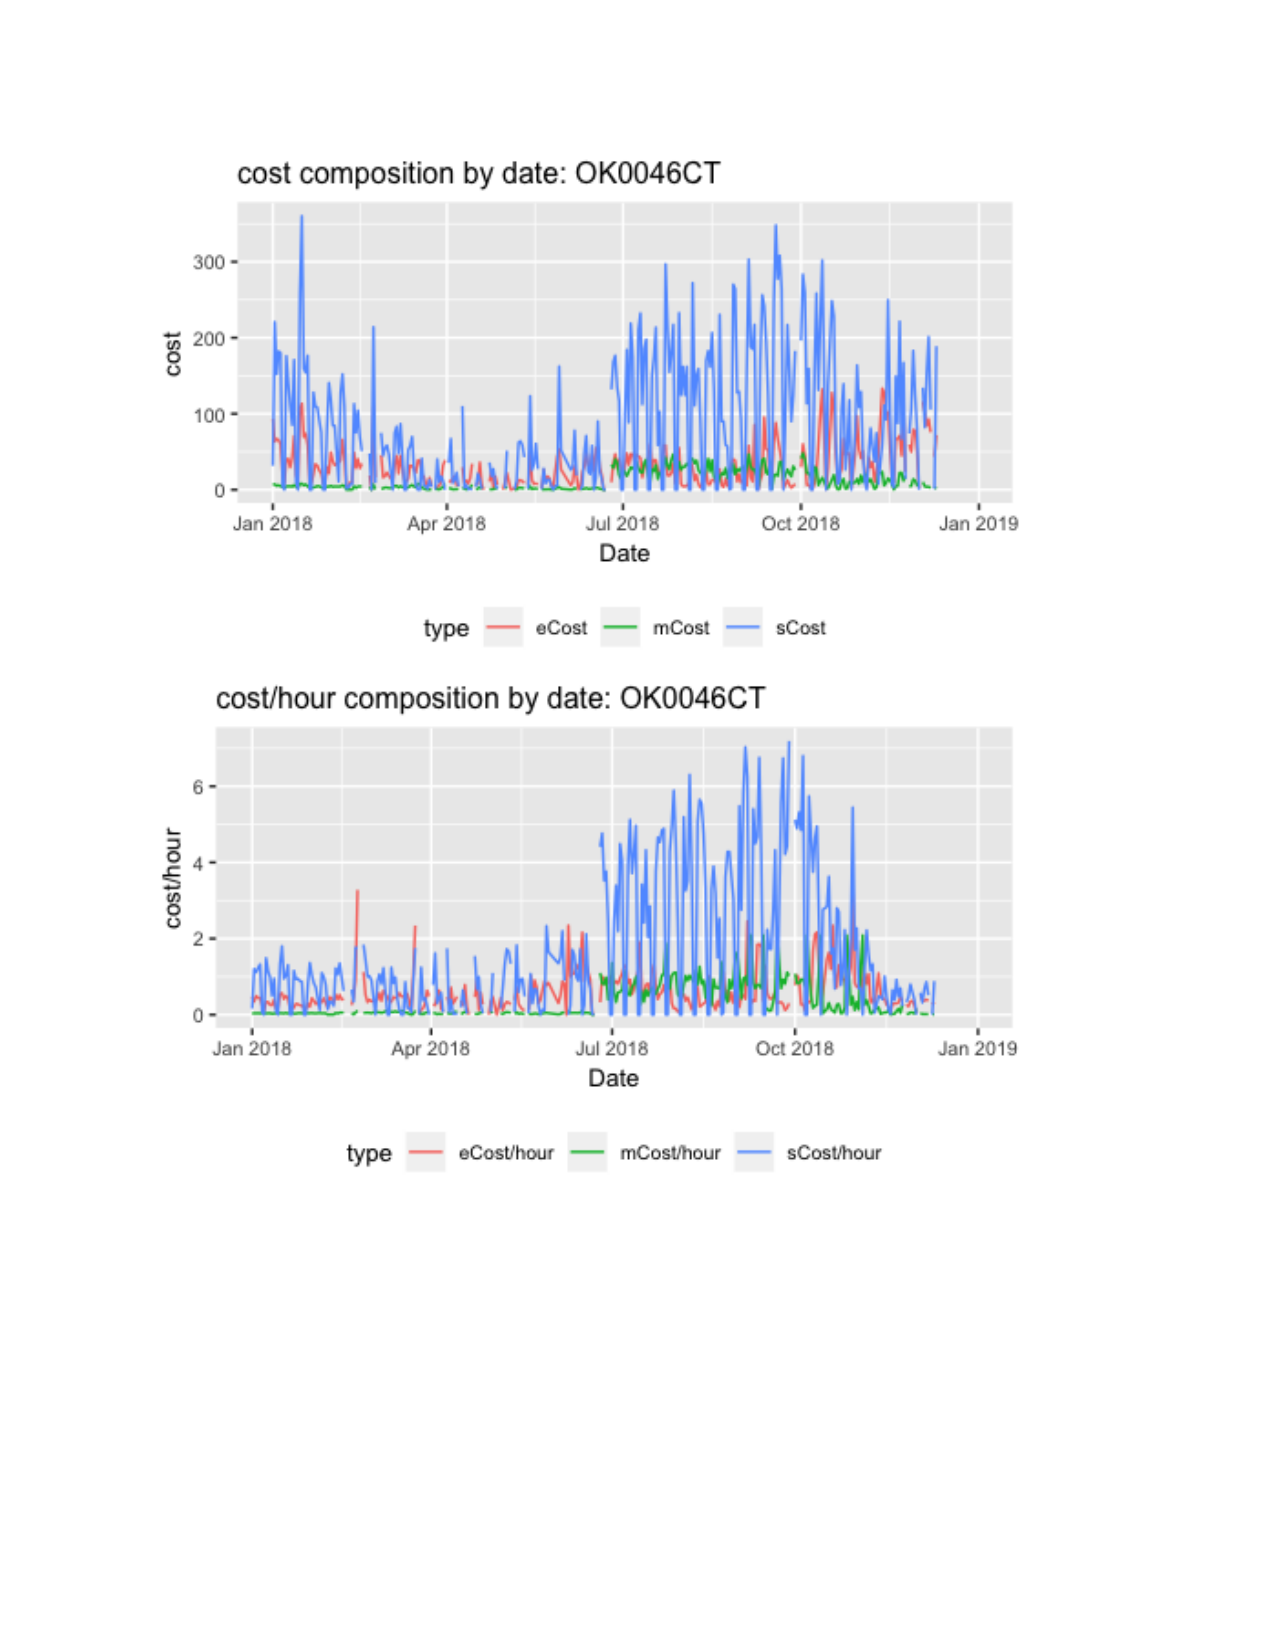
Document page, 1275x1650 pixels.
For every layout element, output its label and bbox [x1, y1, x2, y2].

picture [150, 150, 1025, 1200]
